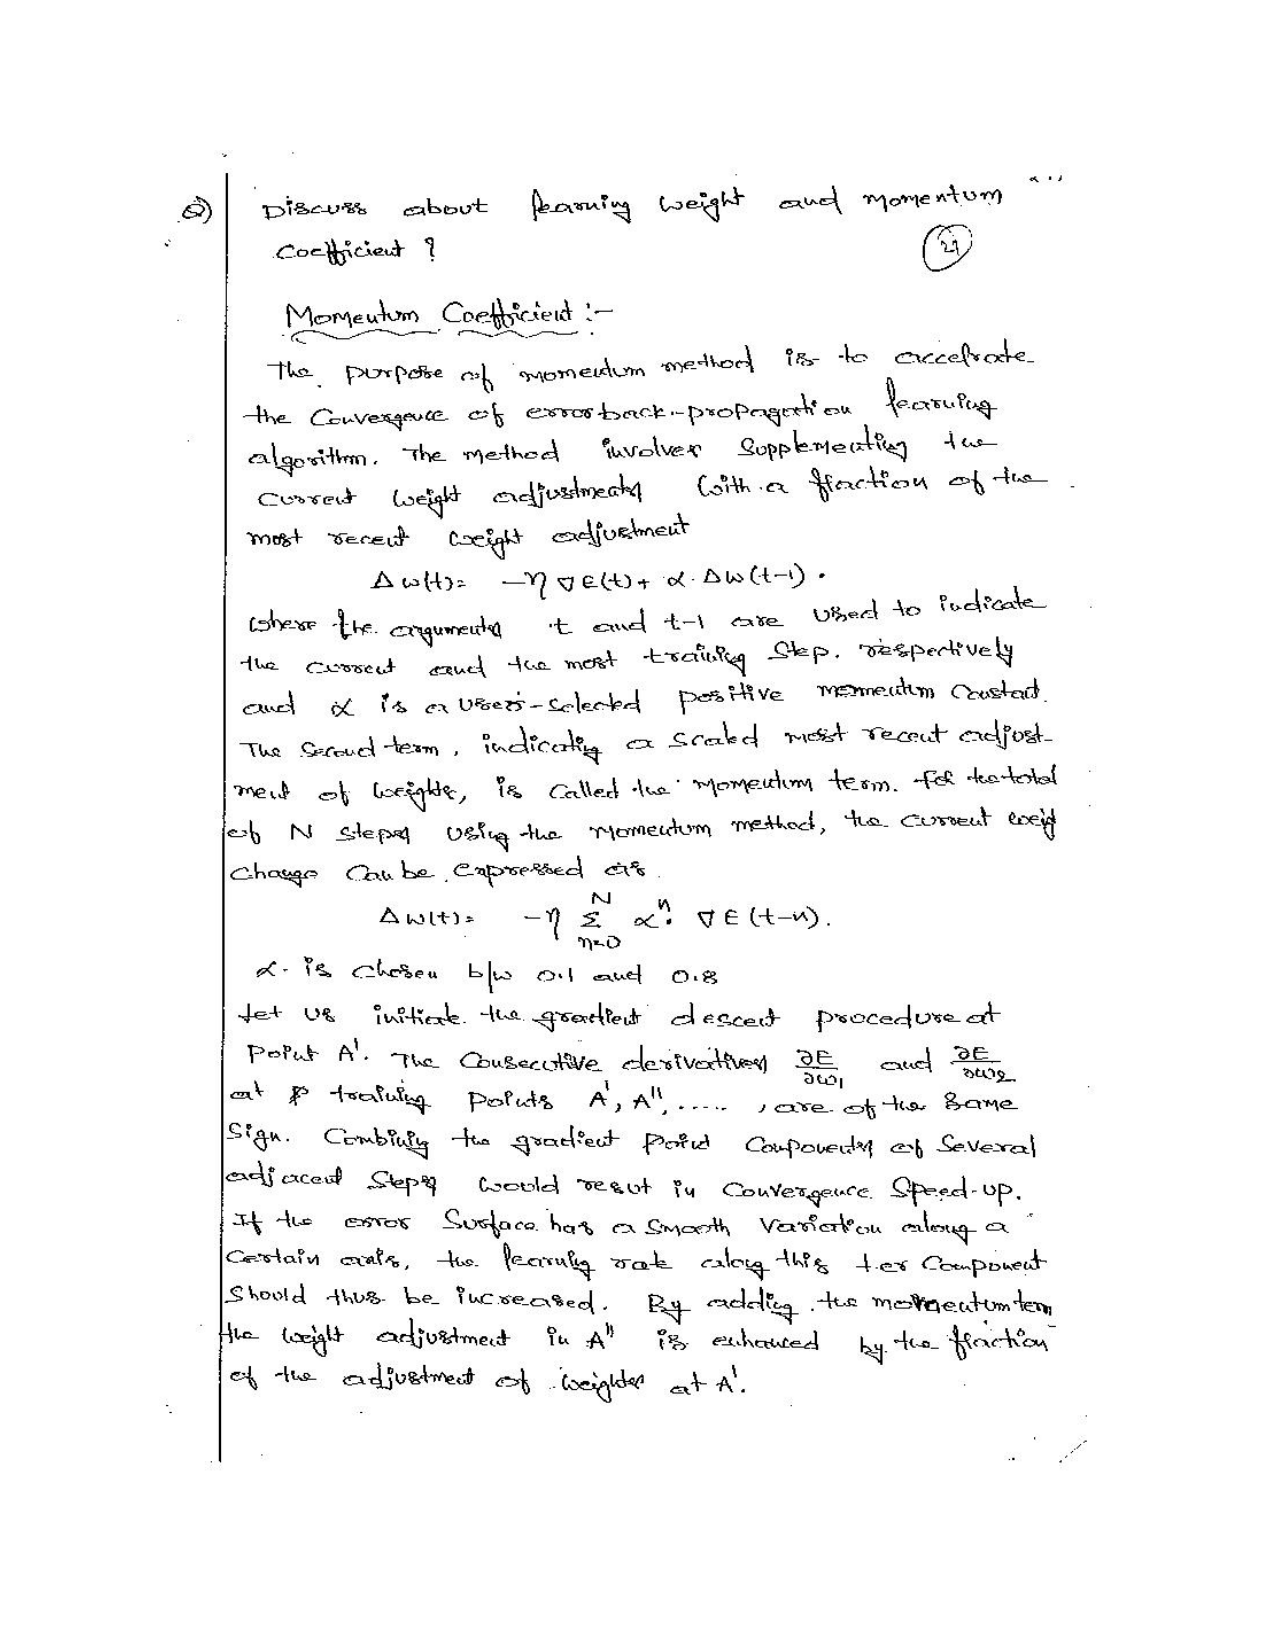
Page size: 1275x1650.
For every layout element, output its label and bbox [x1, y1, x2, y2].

picture [150, 150, 1125, 1490]
